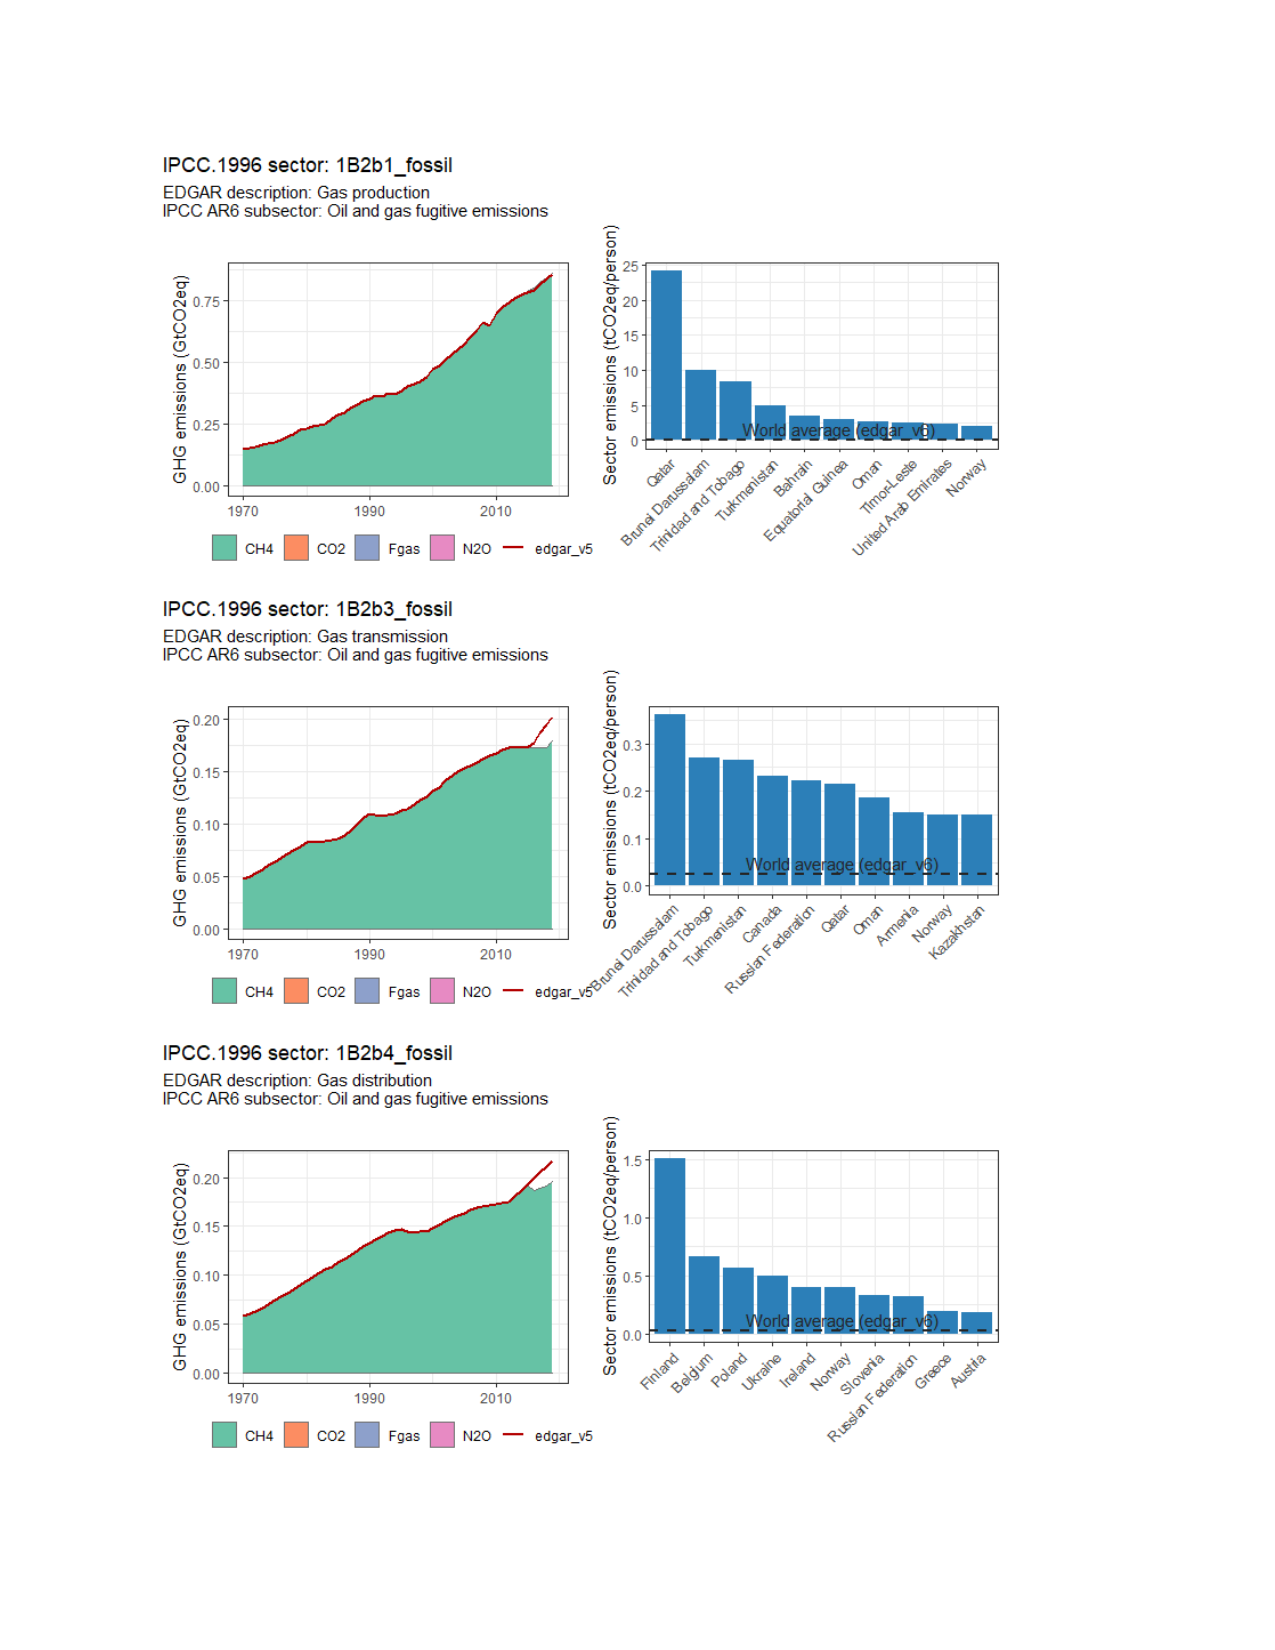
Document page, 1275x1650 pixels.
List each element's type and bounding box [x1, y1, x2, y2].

picture [147, 1035, 1023, 1473]
picture [147, 591, 1023, 1029]
picture [147, 147, 1023, 586]
